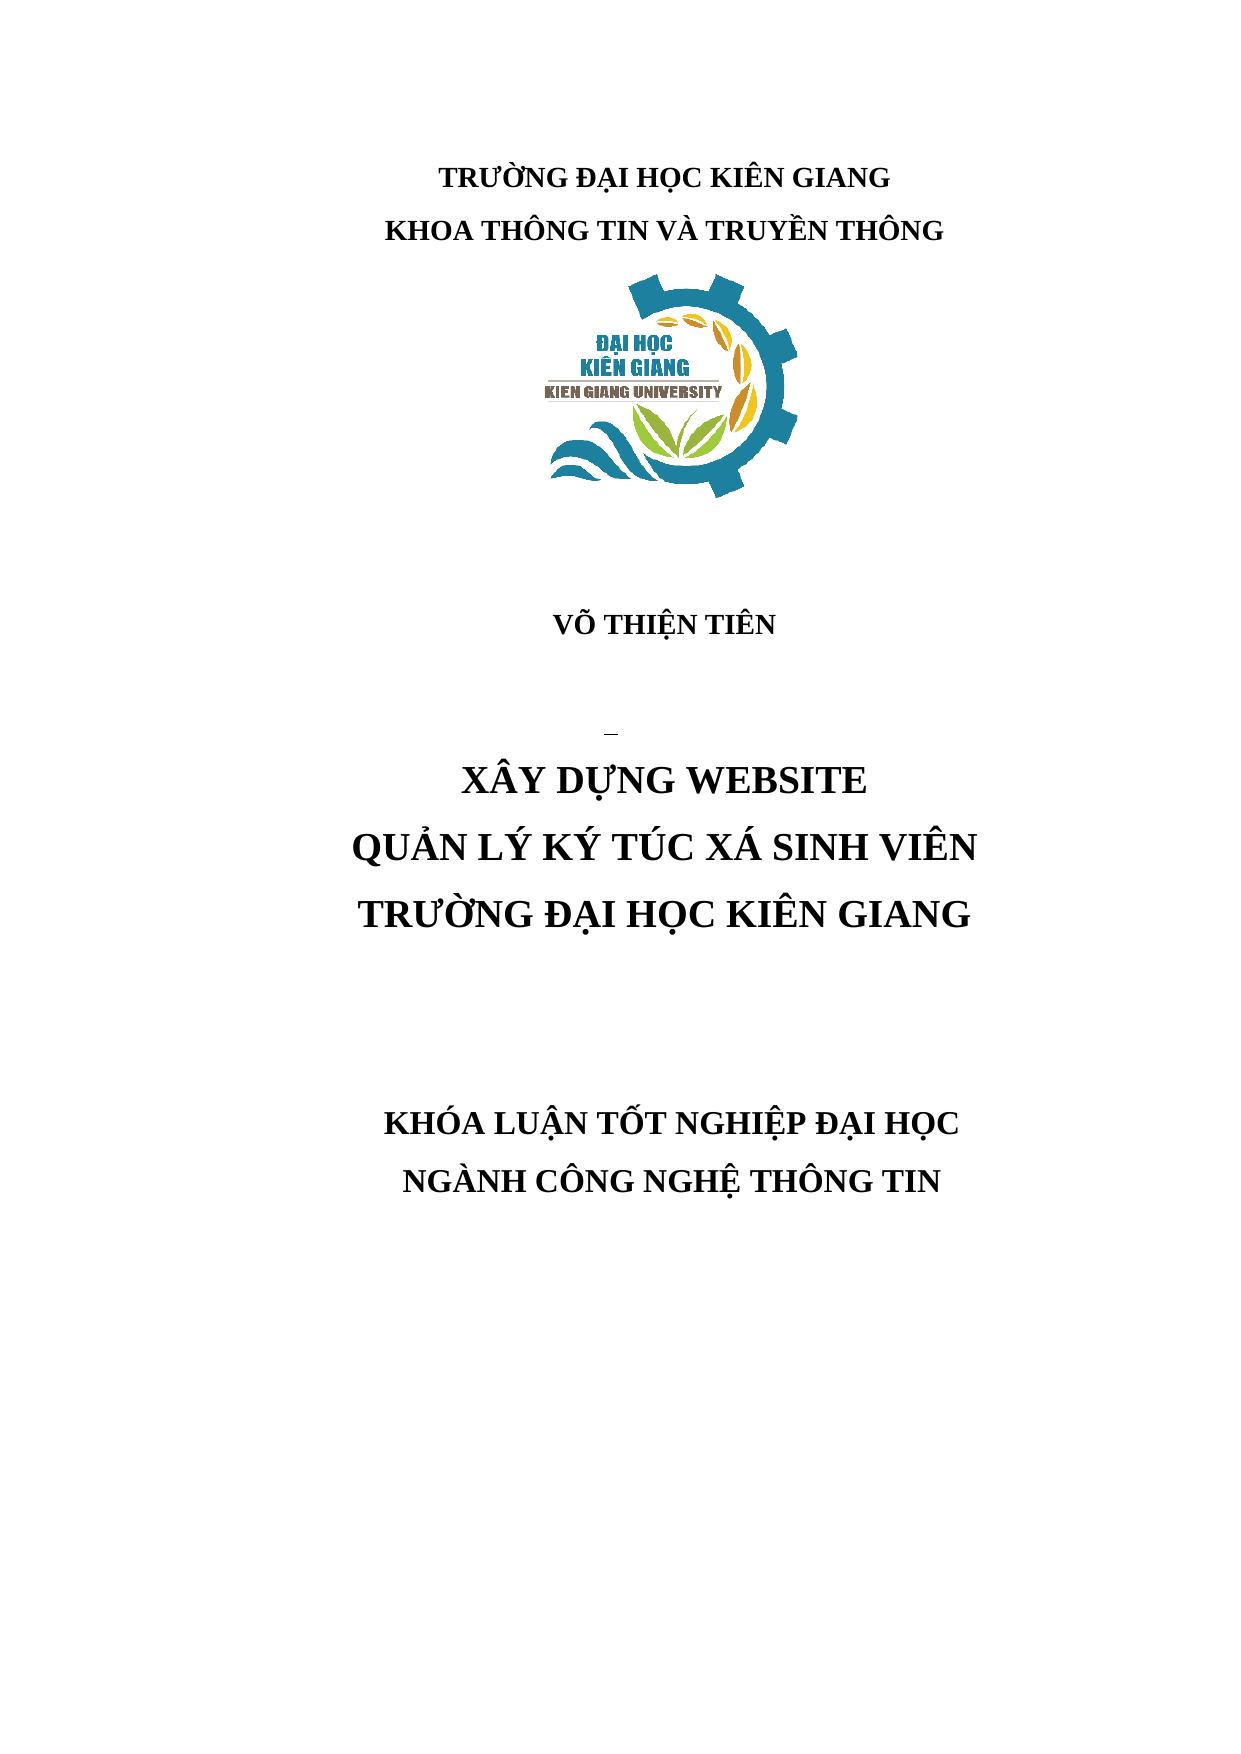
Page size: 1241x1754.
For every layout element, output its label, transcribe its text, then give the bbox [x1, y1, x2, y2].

picture [531, 274, 798, 498]
text TRƯỜNG ĐẠI HỌC KIÊN GIANG [236, 160, 1092, 194]
text KHÓA LUẬN TỐT NGHIỆP ĐẠI HỌC [236, 1103, 1107, 1142]
text XÂY DỰNG WEBSITE [236, 756, 1092, 802]
text TRƯỜNG ĐẠI HỌC KIÊN GIANG [236, 891, 1092, 936]
text QUẢN LÝ KÝ TÚC XÁ SINH VIÊN [236, 823, 1092, 869]
text NGÀNH CÔNG NGHỆ THÔNG TIN [236, 1162, 1107, 1200]
text VÕ THIỆN TIÊN [236, 607, 1092, 641]
text KHOA THÔNG TIN VÀ TRUYỀN THÔNG [236, 213, 1092, 246]
